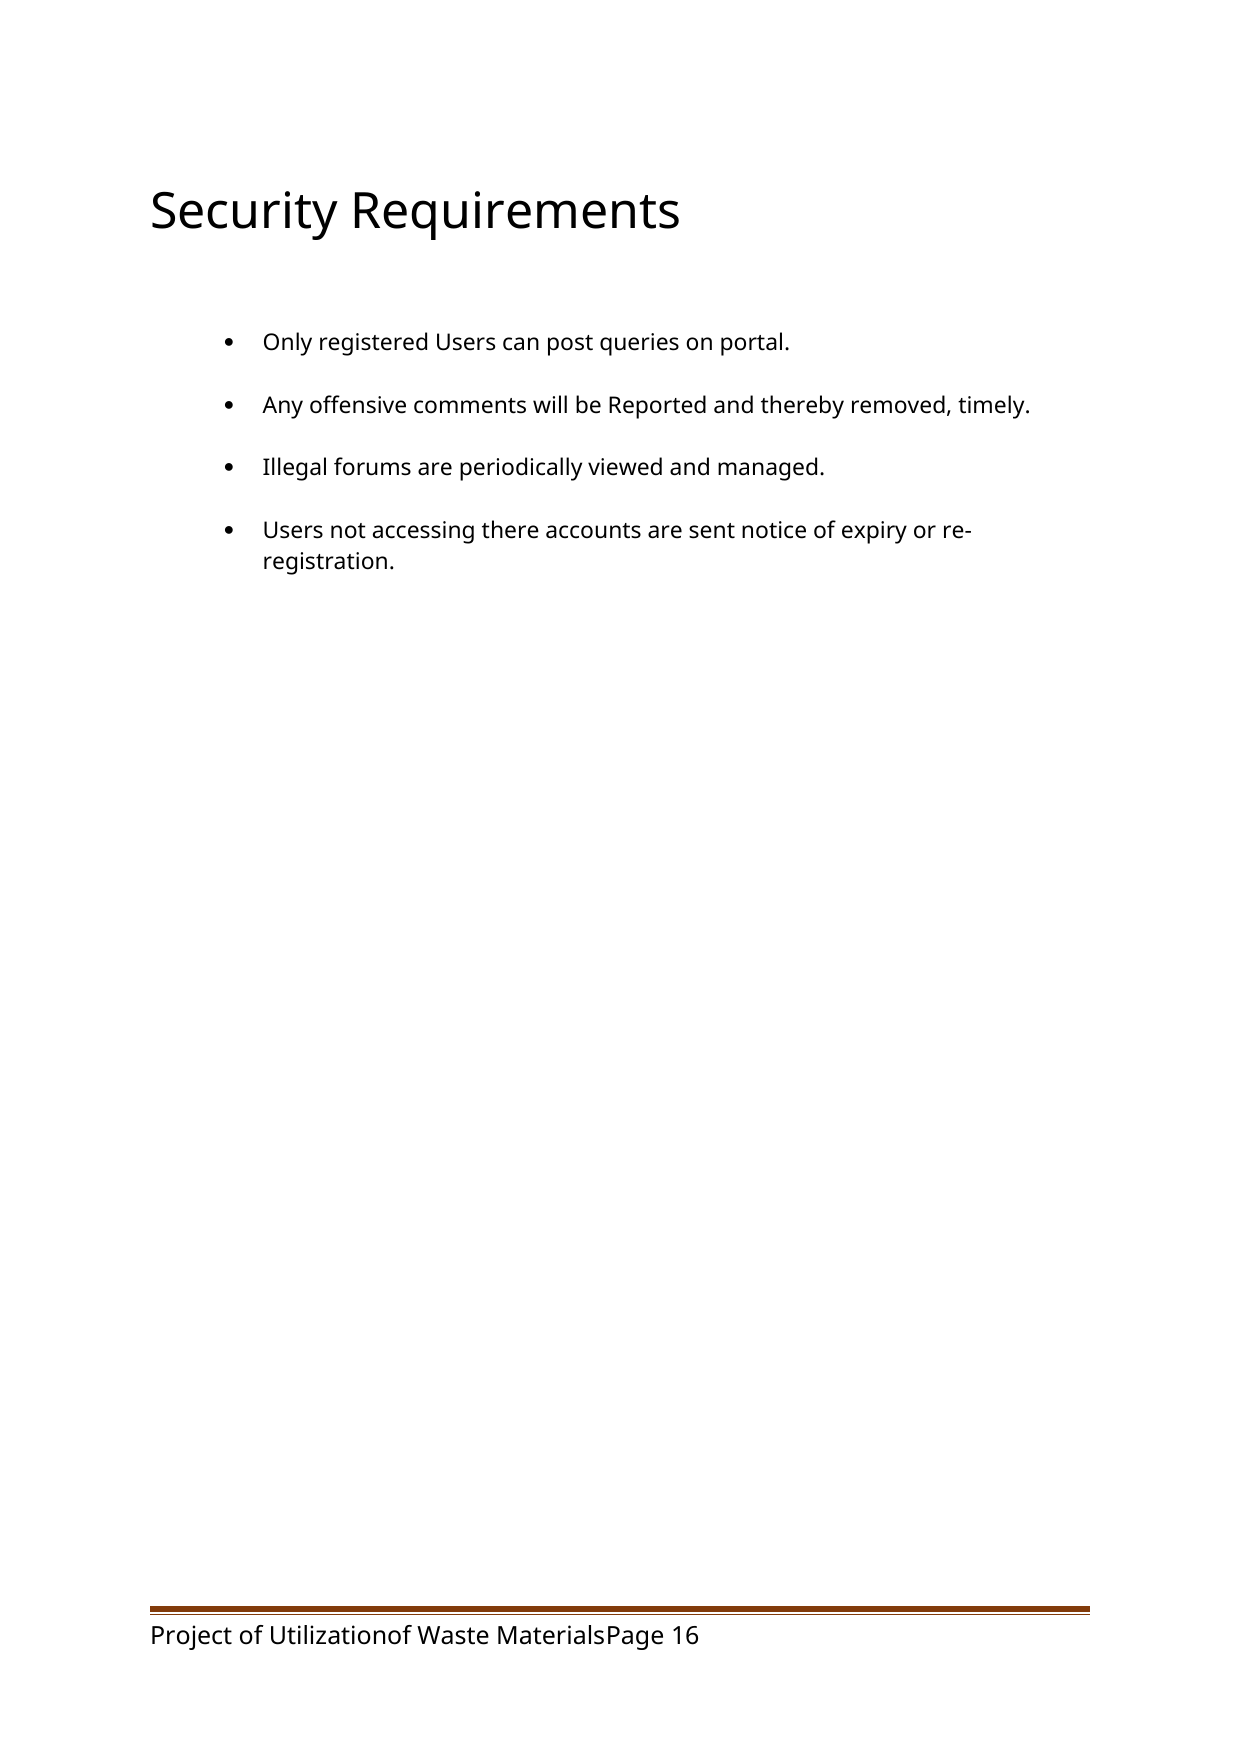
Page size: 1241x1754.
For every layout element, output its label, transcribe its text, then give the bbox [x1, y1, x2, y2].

list Only registered Users can post queries on portal. [225, 326, 1090, 357]
subtitle Security Requirements [150, 175, 1090, 243]
list Illegal forums are periodically viewed and managed. [225, 451, 1090, 482]
list Users not accessing there accounts are sent notice of expiry or re-registration. [225, 513, 1090, 576]
list Any offensive comments will be Reported and thereby removed, timely. [225, 388, 1090, 420]
